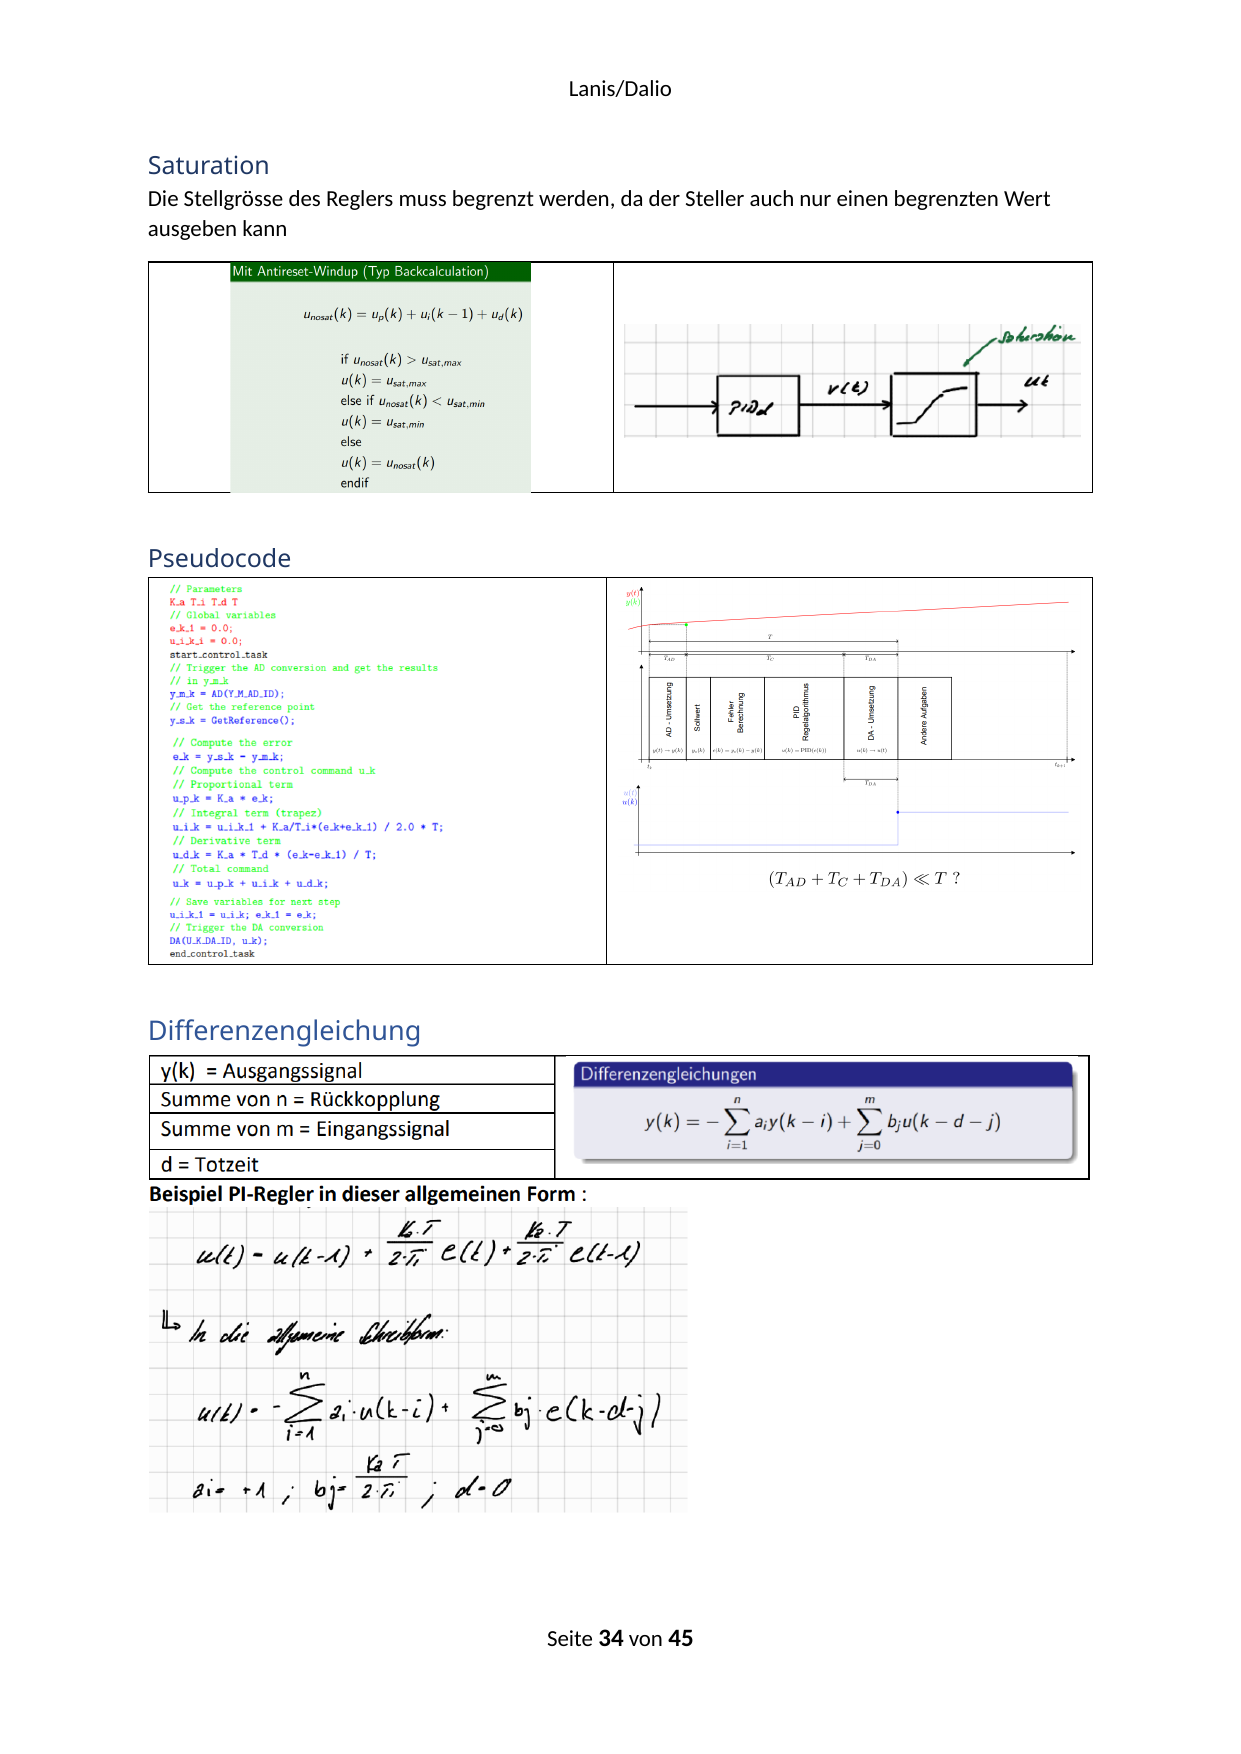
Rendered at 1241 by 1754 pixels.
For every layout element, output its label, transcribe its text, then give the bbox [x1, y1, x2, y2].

table_header [149, 263, 230, 492]
picture [617, 578, 1081, 892]
table_header [451, 578, 606, 964]
picture [230, 262, 531, 493]
table_header [531, 263, 613, 492]
table_header [149, 578, 159, 964]
picture [159, 578, 451, 964]
picture [147, 1051, 1093, 1526]
text Die Stellgrösse des Reglers muss begrenzt werden, da der Steller auch nur einen begrenzten Wert ausgeben kann [148, 184, 1093, 243]
subtitle Saturation [148, 148, 1093, 182]
picture [624, 316, 1081, 438]
table_header [607, 578, 1092, 964]
table_header [614, 263, 1092, 492]
subtitle Differenzengleichung [148, 1012, 1093, 1049]
subtitle Pseudocode [148, 540, 1093, 574]
